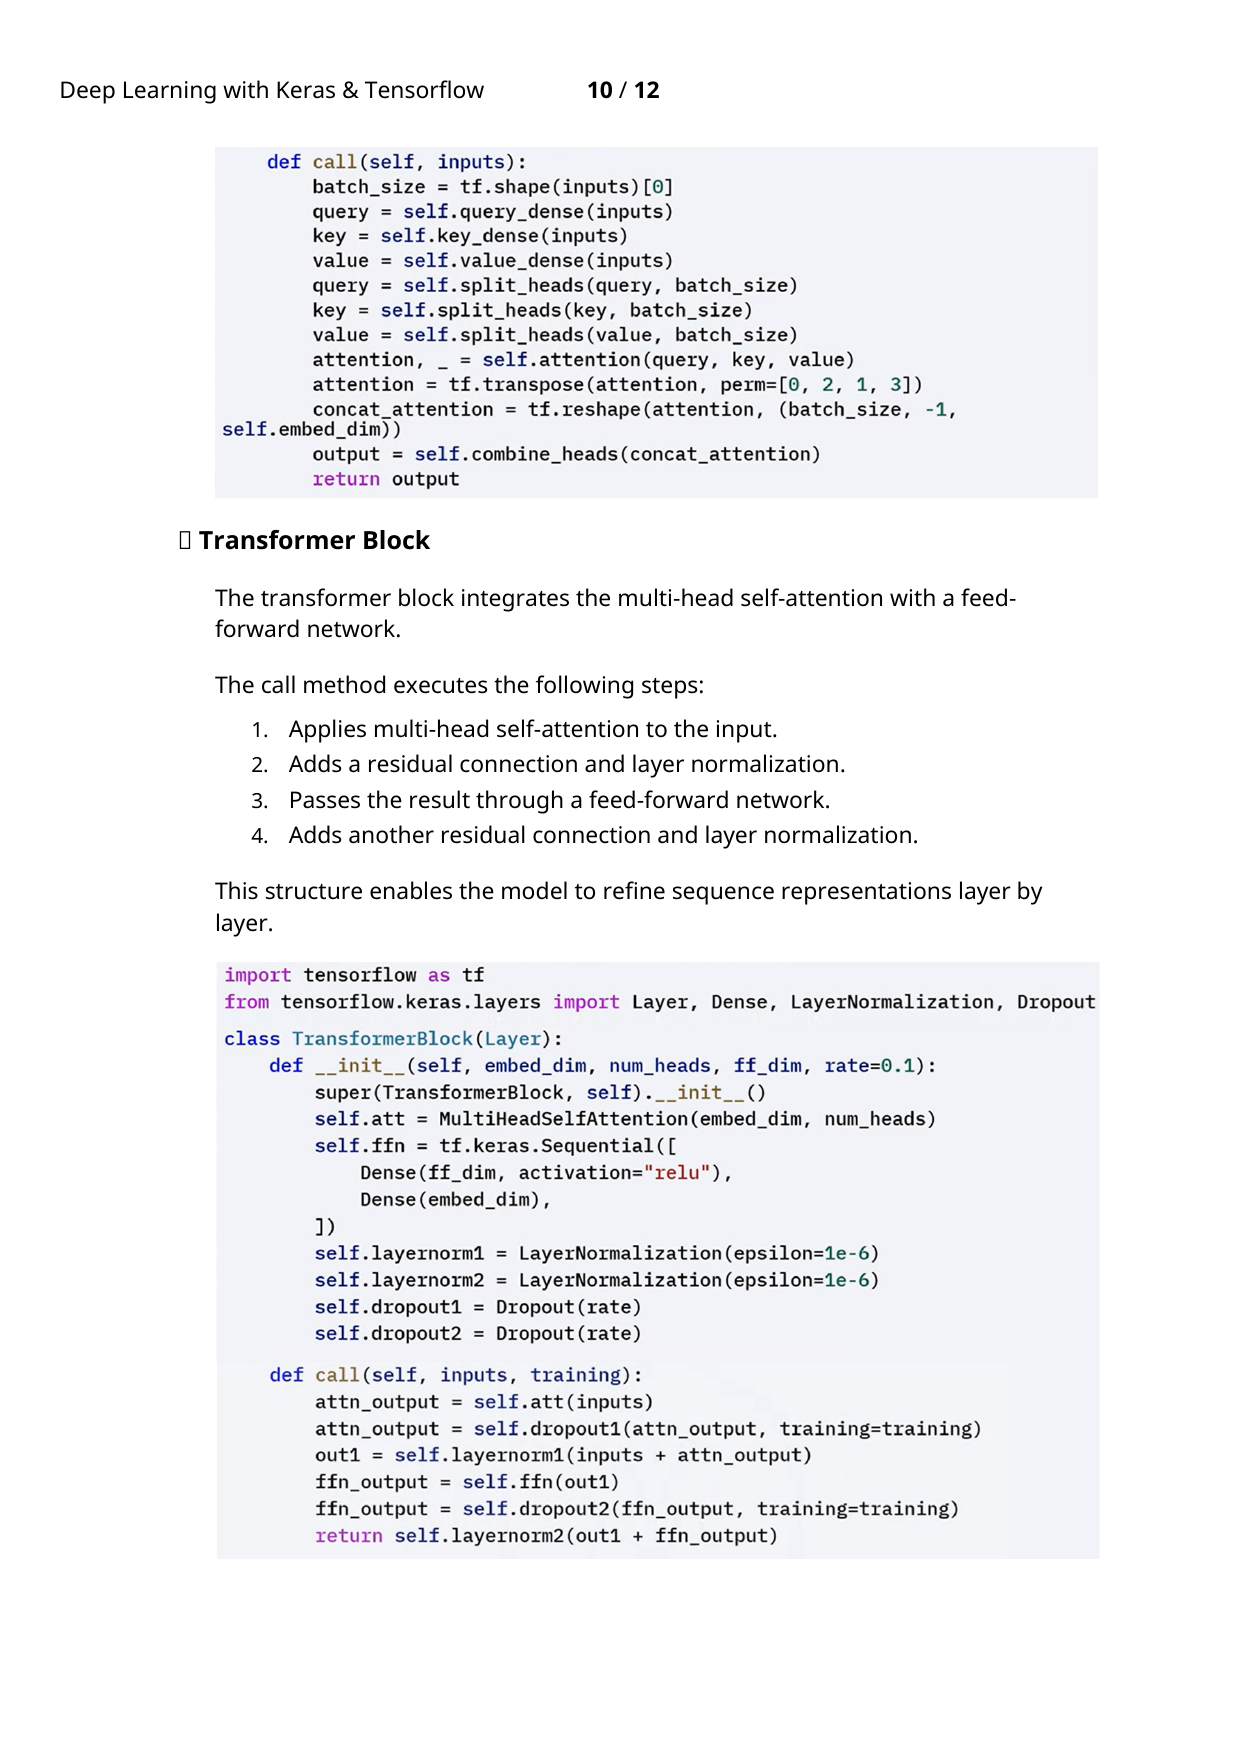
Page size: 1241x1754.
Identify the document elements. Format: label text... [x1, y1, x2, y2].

list Adds another residual connection and layer normalization. [251, 819, 1063, 850]
picture [215, 962, 1100, 1559]
list Adds a residual connection and layer normalization. [251, 748, 1063, 779]
text The call method executes the following steps: [177, 669, 1063, 700]
text This structure enables the model to refine sequence representations layer by layer. [215, 875, 1063, 938]
subtitle 🧩 Transformer Block [177, 522, 1063, 557]
list Applies multi-head self-attention to the input. [251, 713, 1063, 744]
picture [215, 147, 1099, 498]
list Passes the result through a feed-forward network. [251, 784, 1063, 815]
text The transformer block integrates the multi-head self-attention with a feed-forward network. [215, 582, 1063, 644]
